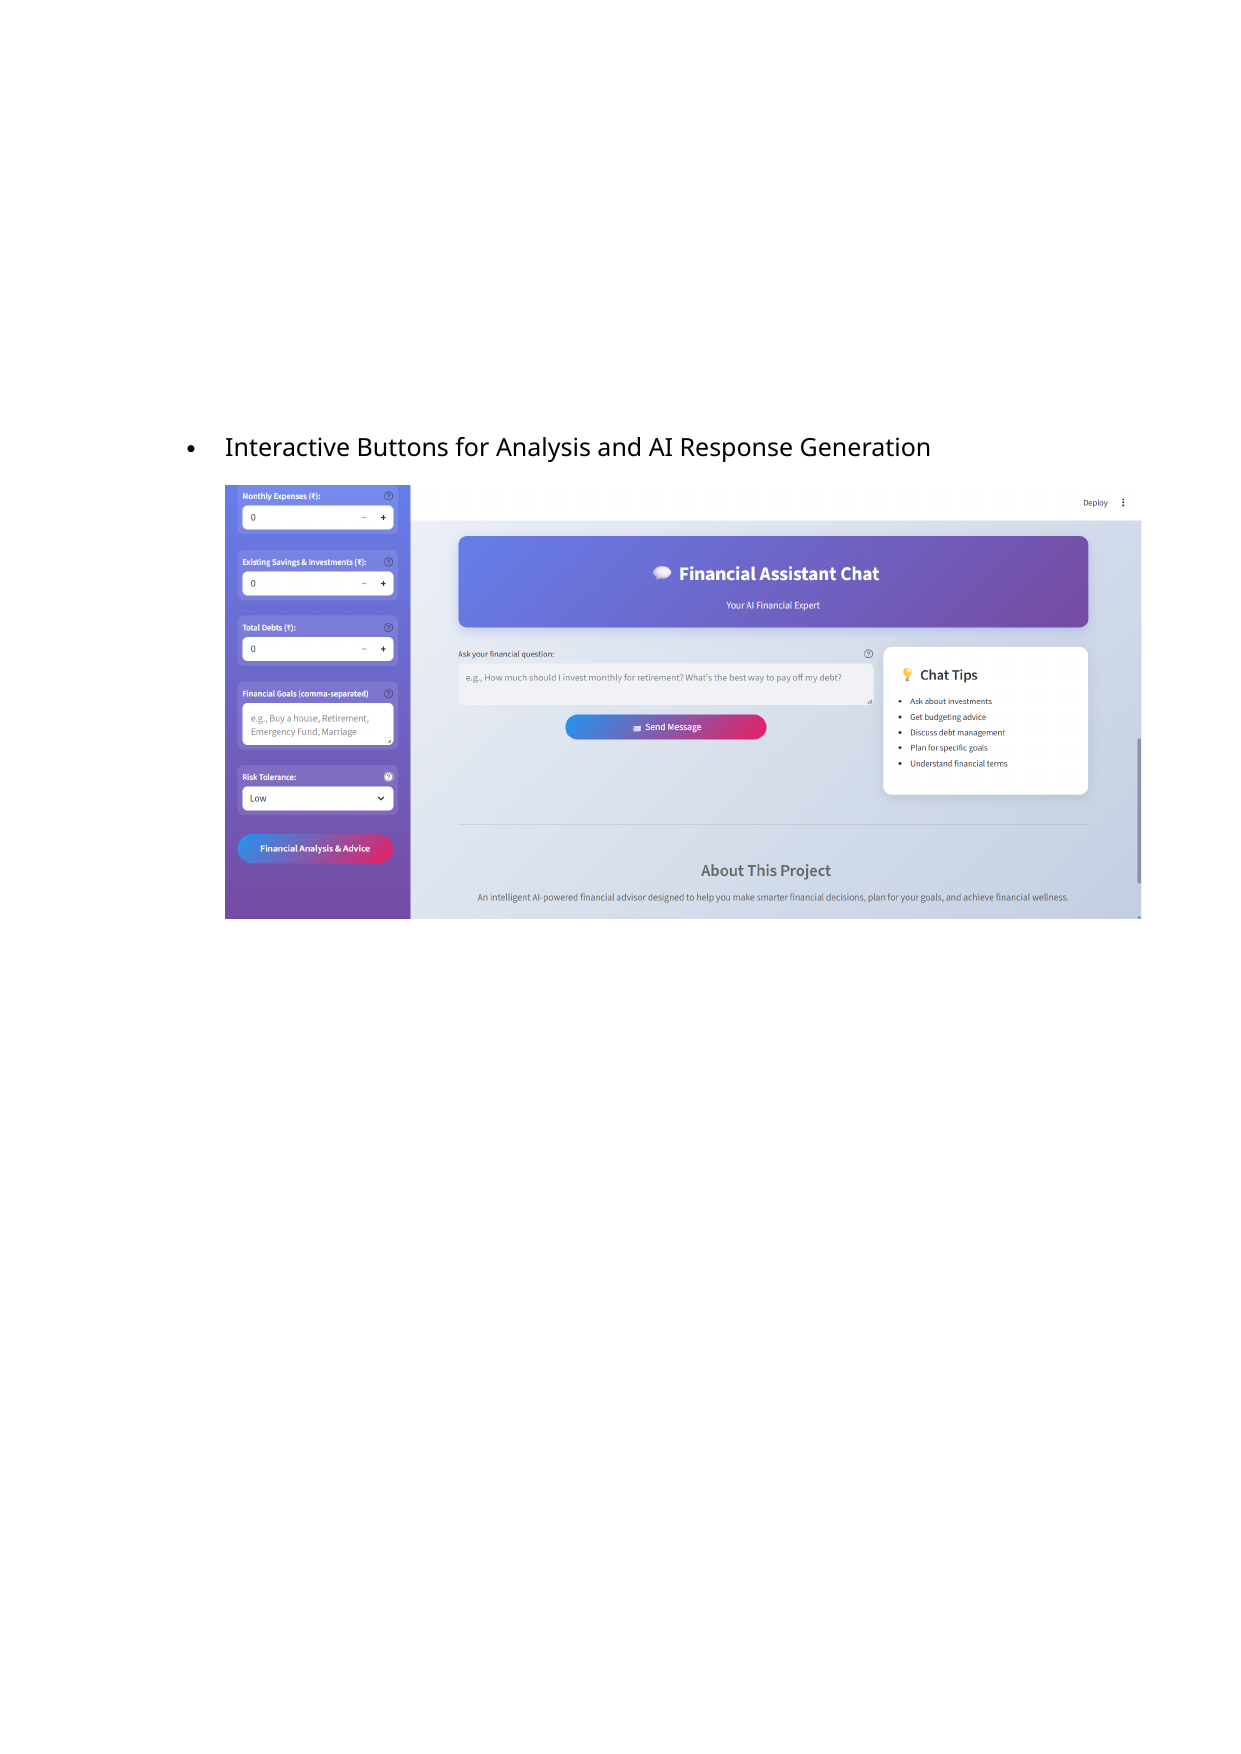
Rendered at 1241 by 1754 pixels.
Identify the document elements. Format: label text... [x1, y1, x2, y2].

picture [225, 485, 1142, 919]
list Interactive Buttons for Analysis and AI Response Generation [187, 429, 1090, 463]
